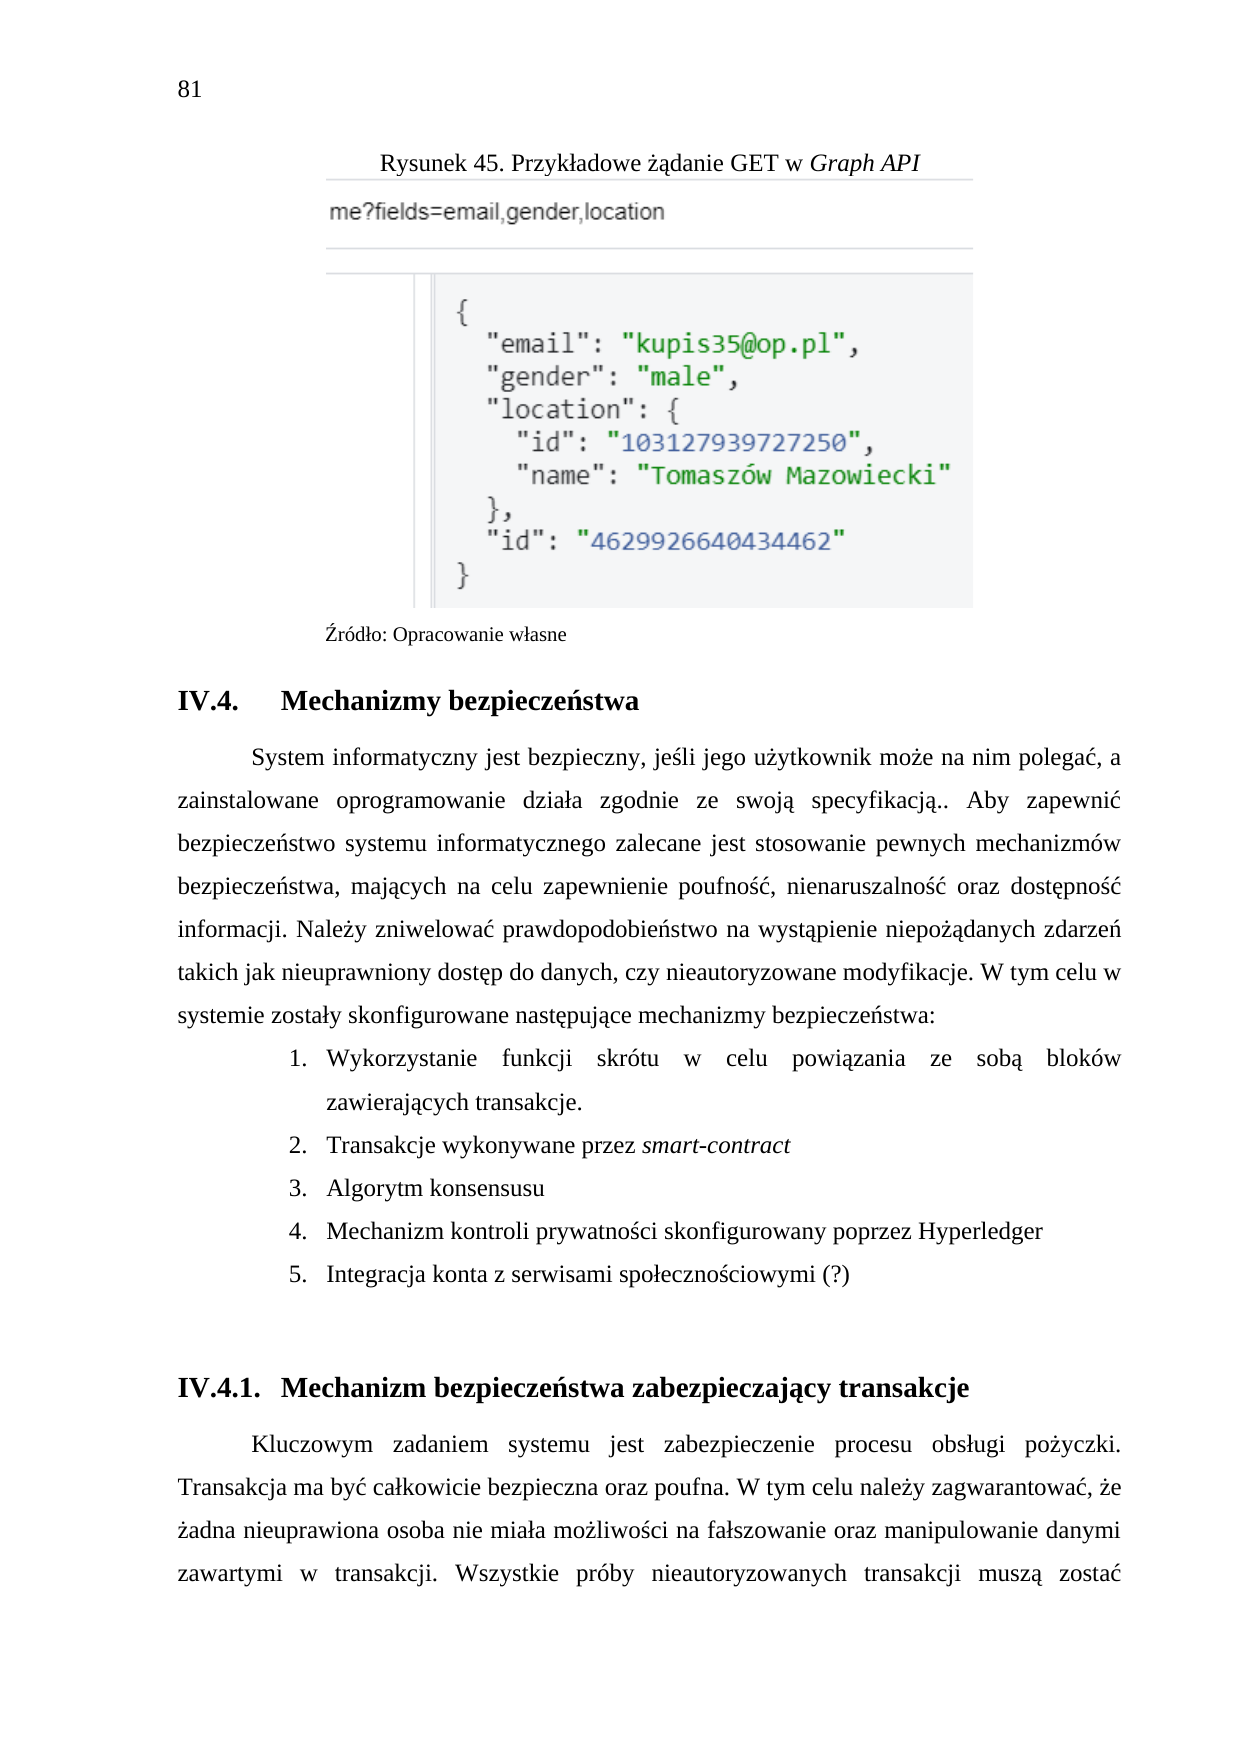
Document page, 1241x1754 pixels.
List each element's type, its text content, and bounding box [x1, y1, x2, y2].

list Integracja konta z serwisami społecznościowymi (?) [288, 1259, 1122, 1288]
picture [326, 176, 974, 608]
subtitle Mechanizmy bezpieczeństwa [177, 683, 1122, 717]
text System informatyczny jest bezpieczny, jeśli jego użytkownik może na nim polegać, a zainstalowane oprogramowanie działa zgodnie ze swoją specyfikacją.. Aby zapewnić bezpieczeństwo systemu informatycznego zalecane jest stosowanie pewnych mechanizmów bezpieczeństwa, mających na celu zapewnienie poufność, nienaruszalność oraz dostępność informacji. Należy zniwelować prawdopodobieństwo na wystąpienie niepożądanych zdarzeń takich jak nieuprawniony dostęp do danych, czy nieautoryzowane modyfikacje. W tym celu w systemie zostały skonfigurowane następujące mechanizmy bezpieczeństwa: [177, 742, 1122, 1029]
list Mechanizm kontroli prywatności skonfigurowany poprzez Hyperledger [288, 1216, 1122, 1245]
text Źródło: Opracowanie własne [251, 622, 1122, 646]
text Rysunek 45. Przykładowe żądanie GET w Graph API [177, 148, 1122, 176]
list Algorytm konsensusu [288, 1173, 1122, 1202]
subtitle Mechanizm bezpieczeństwa zabezpieczający transakcje [177, 1370, 1122, 1404]
list Wykorzystanie funkcji skrótu w celu powiązania ze sobą bloków zawierających transakcje. [288, 1043, 1122, 1115]
list Transakcje wykonywane przez smart-contract [288, 1130, 1122, 1158]
